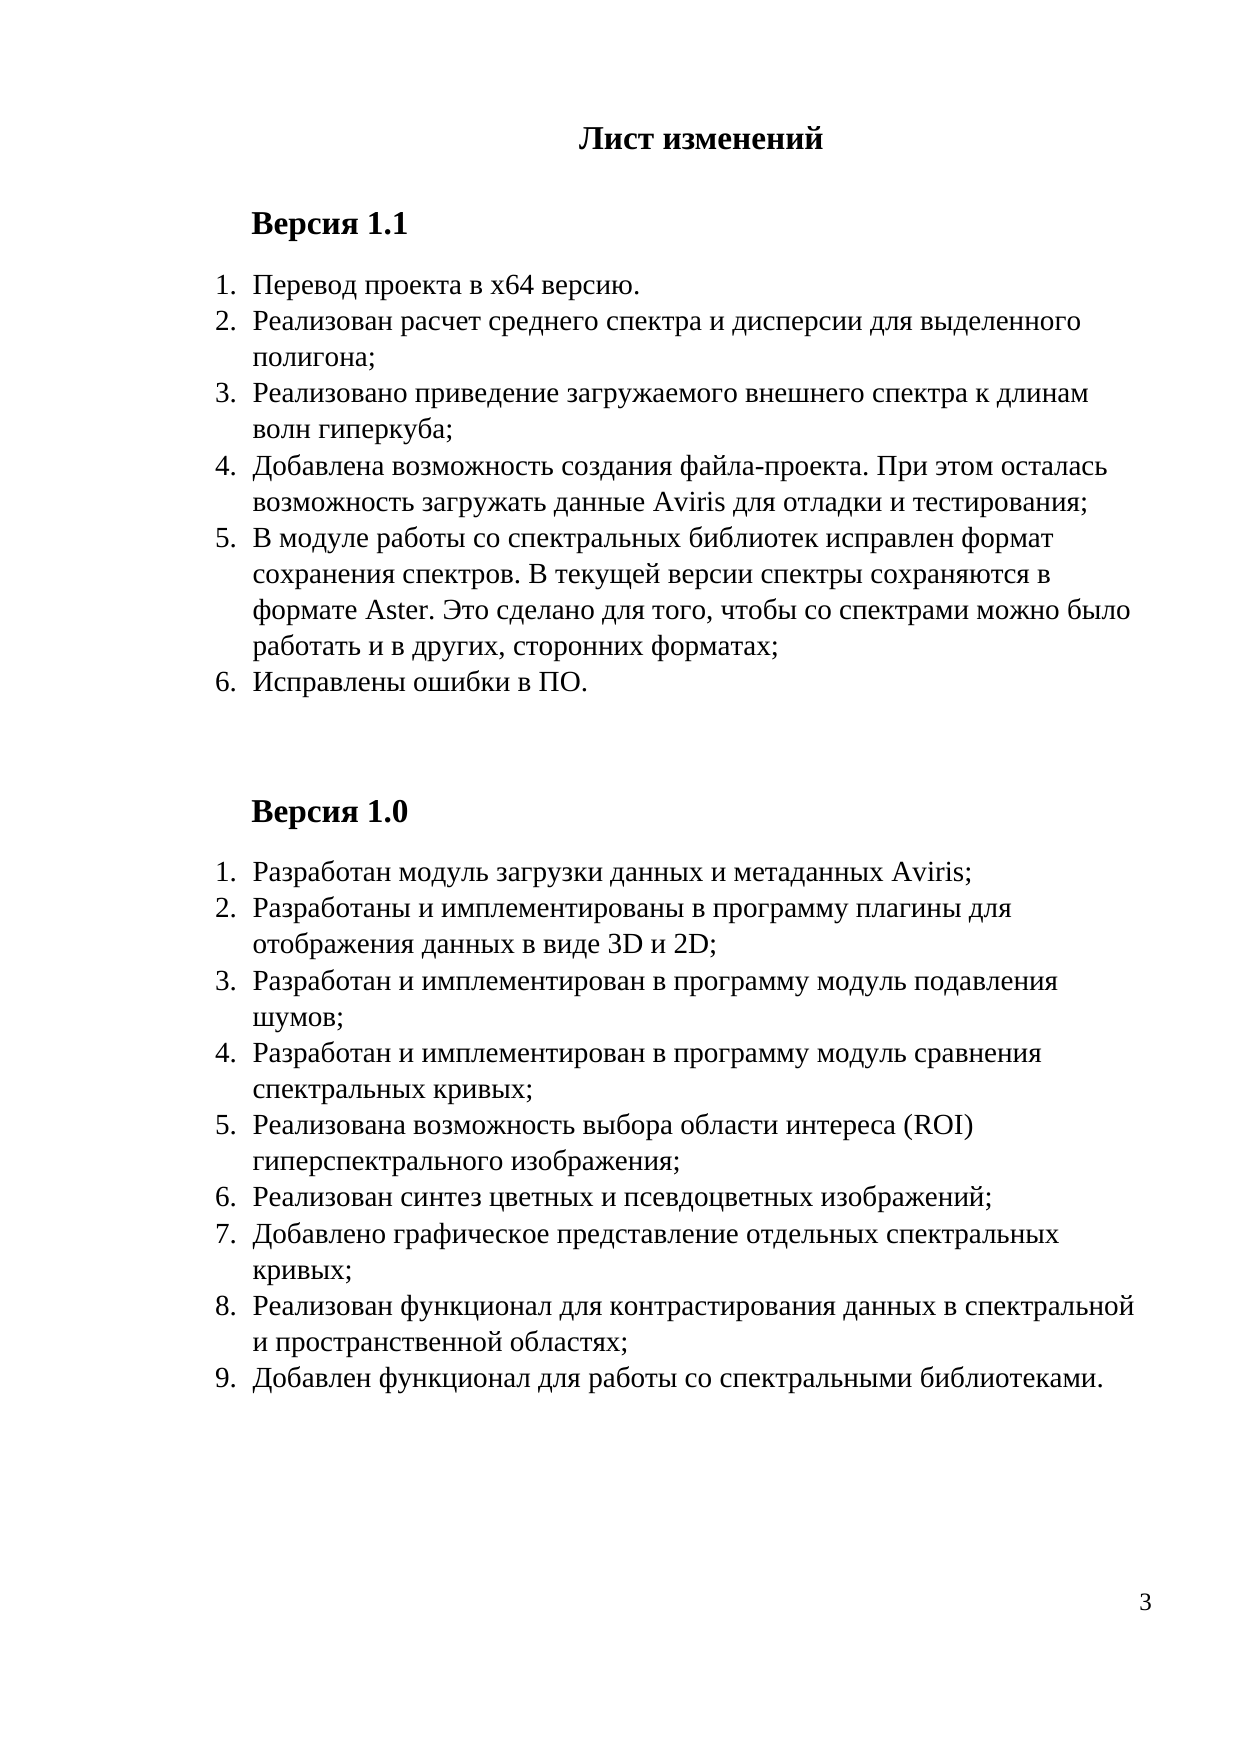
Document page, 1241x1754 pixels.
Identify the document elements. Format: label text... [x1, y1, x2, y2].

list Реализован синтез цветных и псевдоцветных изображений; [215, 1179, 1152, 1213]
list Разработан и имплементирован в программу модуль подавления шумов; [215, 963, 1152, 1032]
list Перевод проекта в x64 версию. [215, 267, 1152, 300]
list Добавлено графическое представление отдельных спектральных кривых; [215, 1216, 1152, 1285]
list Реализовано приведение загружаемого внешнего спектра к длинам волн гиперкуба; [215, 375, 1152, 445]
list Разработан модуль загрузки данных и метаданных Aviris; [215, 854, 1152, 888]
list Реализована возможность выбора области интереса (ROI) гиперспектрального изображения; [215, 1107, 1152, 1177]
list Реализован расчет среднего спектра и дисперсии для выделенного полигона; [215, 303, 1152, 373]
list Добавлен функционал для работы со спектральными библиотеками. [215, 1360, 1152, 1394]
list Добавлена возможность создания файла-проекта. При этом осталась возможность загружать данные Aviris для отладки и тестирования; [215, 448, 1152, 517]
list В модуле работы со спектральных библиотек исправлен формат сохранения спектров. В текущей версии спектры сохраняются в формате Aster. Это сделано для того, чтобы со спектрами можно было работать и в других, сторонних форматах; [215, 520, 1152, 662]
list Разработан и имплементирован в программу модуль сравнения спектральных кривых; [215, 1035, 1152, 1105]
subtitle Версия 1.0 [177, 791, 1152, 829]
list Реализован функционал для контрастирования данных в спектральной и пространственной областях; [215, 1288, 1152, 1358]
list Исправлены ошибки в ПО. [215, 664, 1152, 698]
subtitle Лист изменений [177, 118, 1152, 156]
list Разработаны и имплементированы в программу плагины для отображения данных в виде 3D и 2D; [215, 890, 1152, 960]
subtitle Версия 1.1 [177, 203, 1152, 242]
